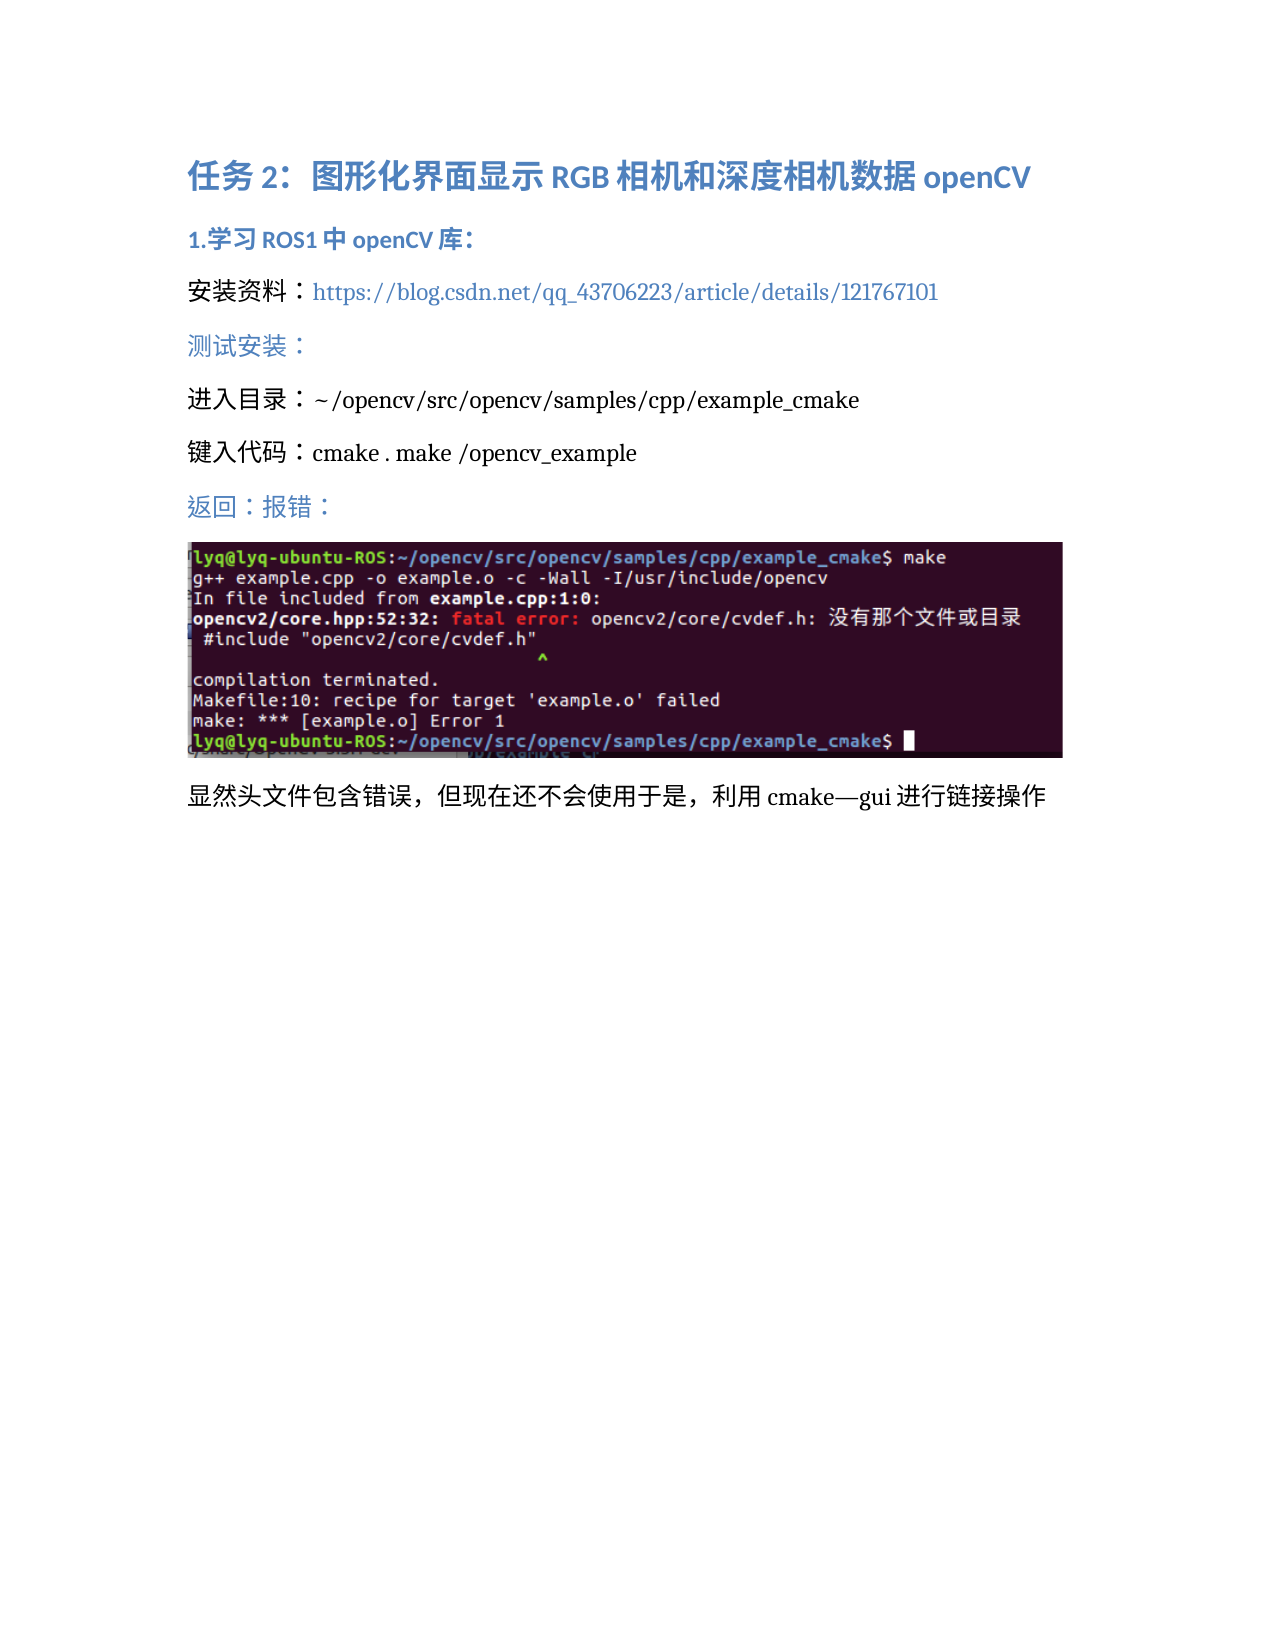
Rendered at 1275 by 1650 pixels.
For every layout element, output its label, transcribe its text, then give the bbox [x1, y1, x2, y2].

subtitle 测试安装： [187, 329, 1087, 363]
subtitle 返回：报错： [187, 489, 1087, 523]
text 键入代码：cmake . make /opencv_example [187, 434, 1087, 469]
text 显然头文件包含错误，但现在还不会使用于是，利用cmake—gui进行链接操作 [187, 776, 1087, 812]
text 进入目录：~/opencv/src/opencv/samples/cpp/example_cmake [187, 382, 1087, 416]
picture [187, 542, 1063, 758]
text 安装资料：https://blog.csdn.net/qq_43706223/article/details/121767101 [187, 274, 1087, 308]
subtitle 任务2：图形化界面显示RGB相机和深度相机数据openCV [187, 150, 1087, 198]
subtitle 1.学习ROS1中openCV库： [187, 219, 1087, 255]
